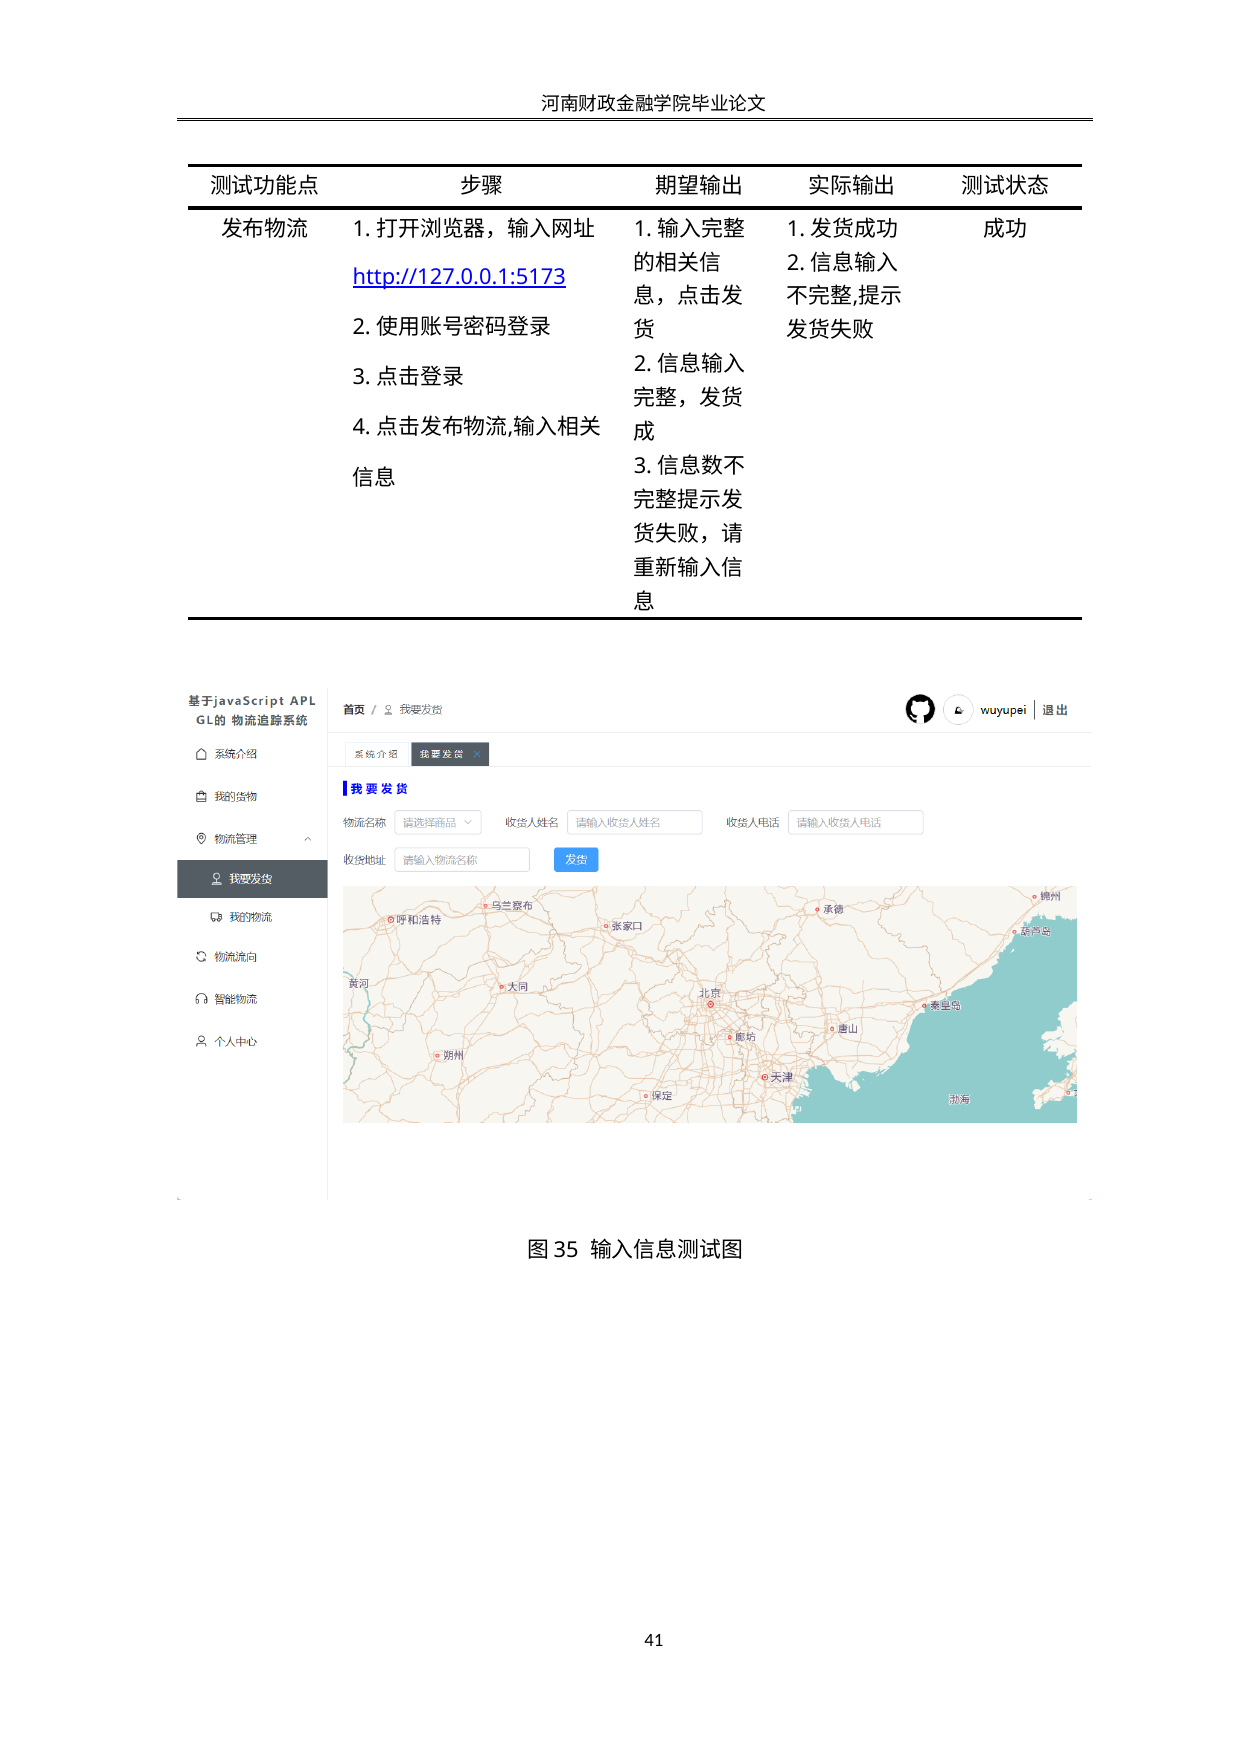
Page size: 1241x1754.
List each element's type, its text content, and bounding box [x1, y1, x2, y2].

table_cell 打开浏览器，输入网址 http://127.0.0.1:5173 使用账号密码登录 点击登录 点击发布物流,输入相关信息 [341, 210, 622, 617]
text 图35 输入信息测试图 [177, 1231, 1093, 1265]
picture [177, 688, 1092, 1200]
table_header 实际输出 [775, 167, 928, 206]
table_header 步骤 [341, 167, 622, 206]
table_cell 成功 [928, 210, 1082, 617]
table_header 期望输出 [622, 167, 775, 206]
table_cell 发布物流 [188, 210, 341, 617]
table_cell 发货成功 信息输入不完整,提示发货失败 [775, 210, 928, 617]
table_header 测试状态 [928, 167, 1082, 206]
table_cell 输入完整的相关信息，点击发货 信息输入完整，发货成 信息数不完整提示发货失败，请重新输入信息 [622, 210, 775, 617]
table_header 测试功能点 [188, 167, 341, 206]
